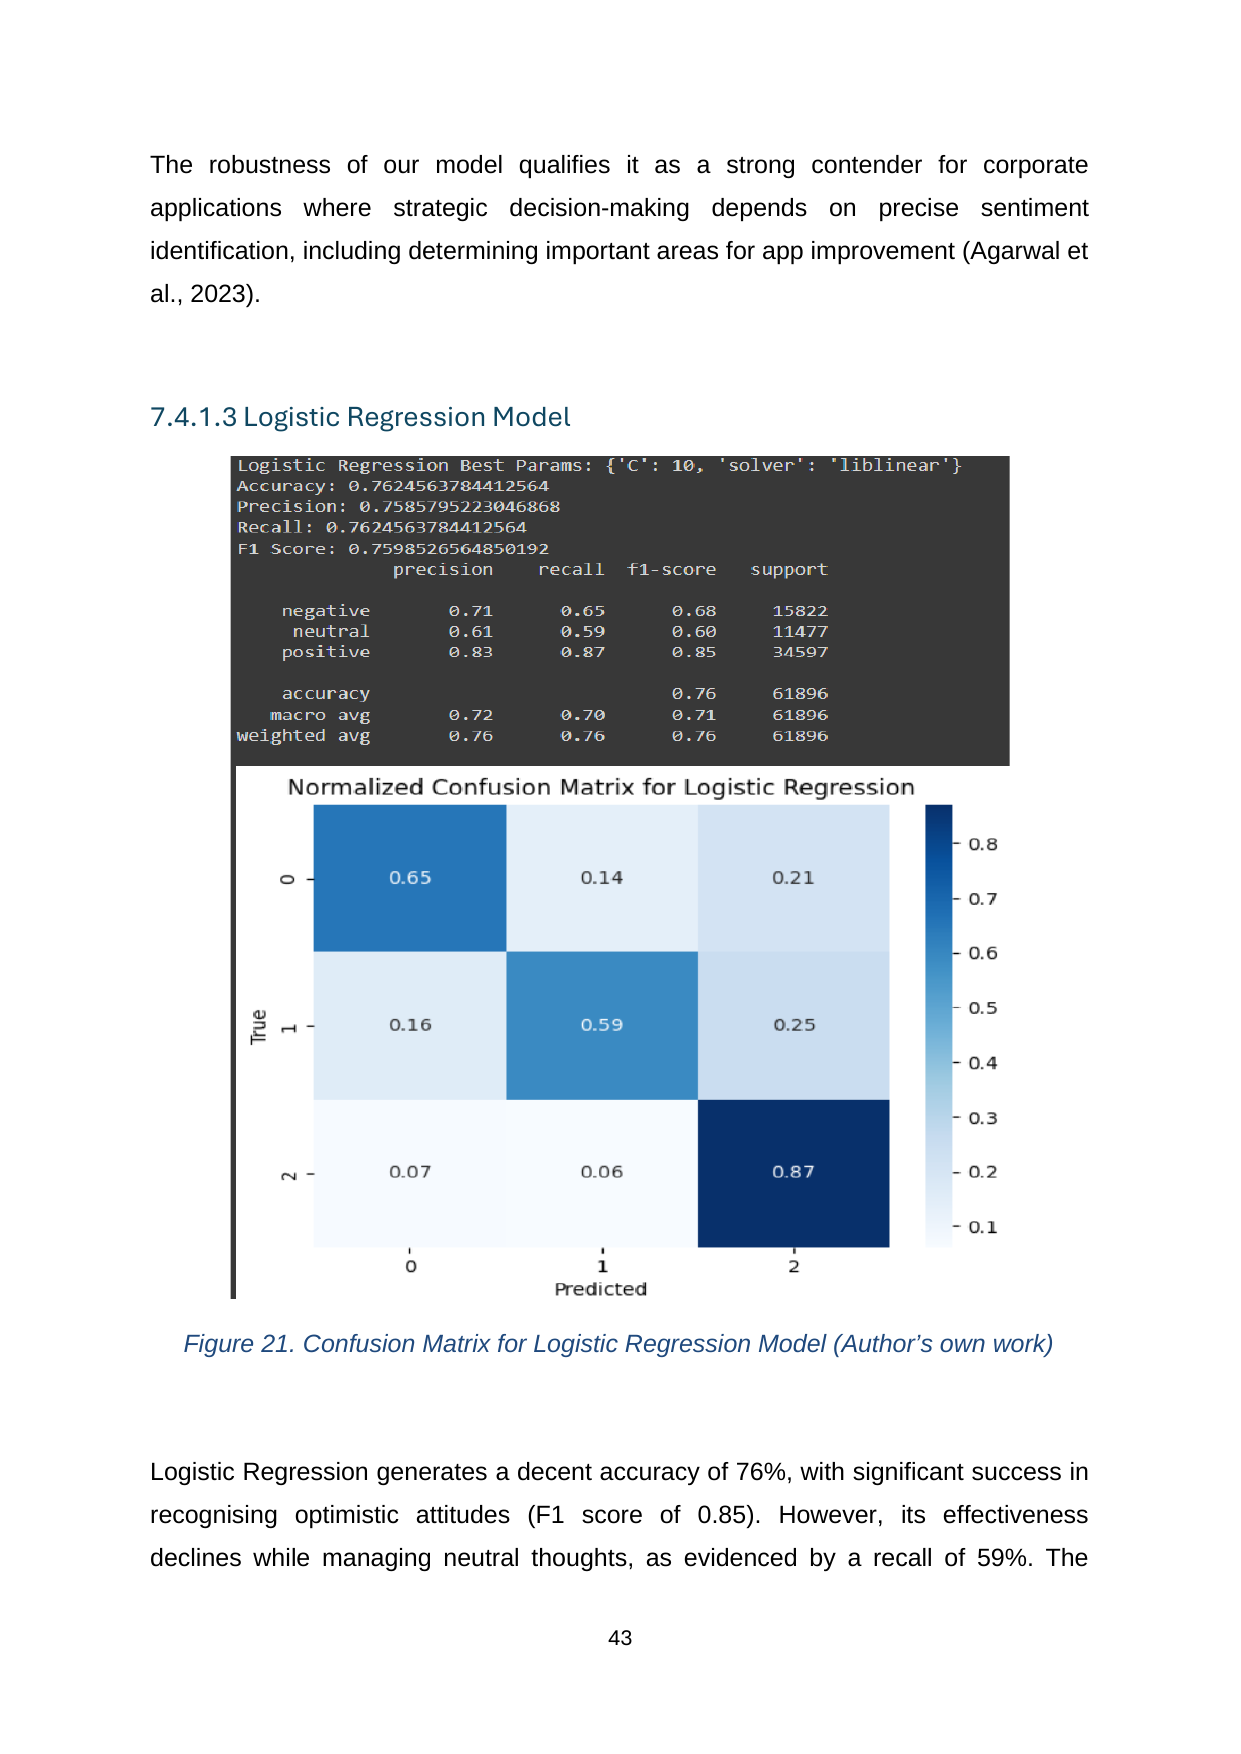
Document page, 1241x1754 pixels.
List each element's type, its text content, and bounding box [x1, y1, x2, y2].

subtitle 7.4.1.3 Logistic Regression Model [150, 399, 1090, 434]
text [150, 1457, 1090, 1572]
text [150, 150, 1090, 308]
picture [230, 456, 1010, 1299]
text Figure 21. Confusion Matrix for Logistic Regression Model (Author’s own work) [150, 1329, 1090, 1358]
